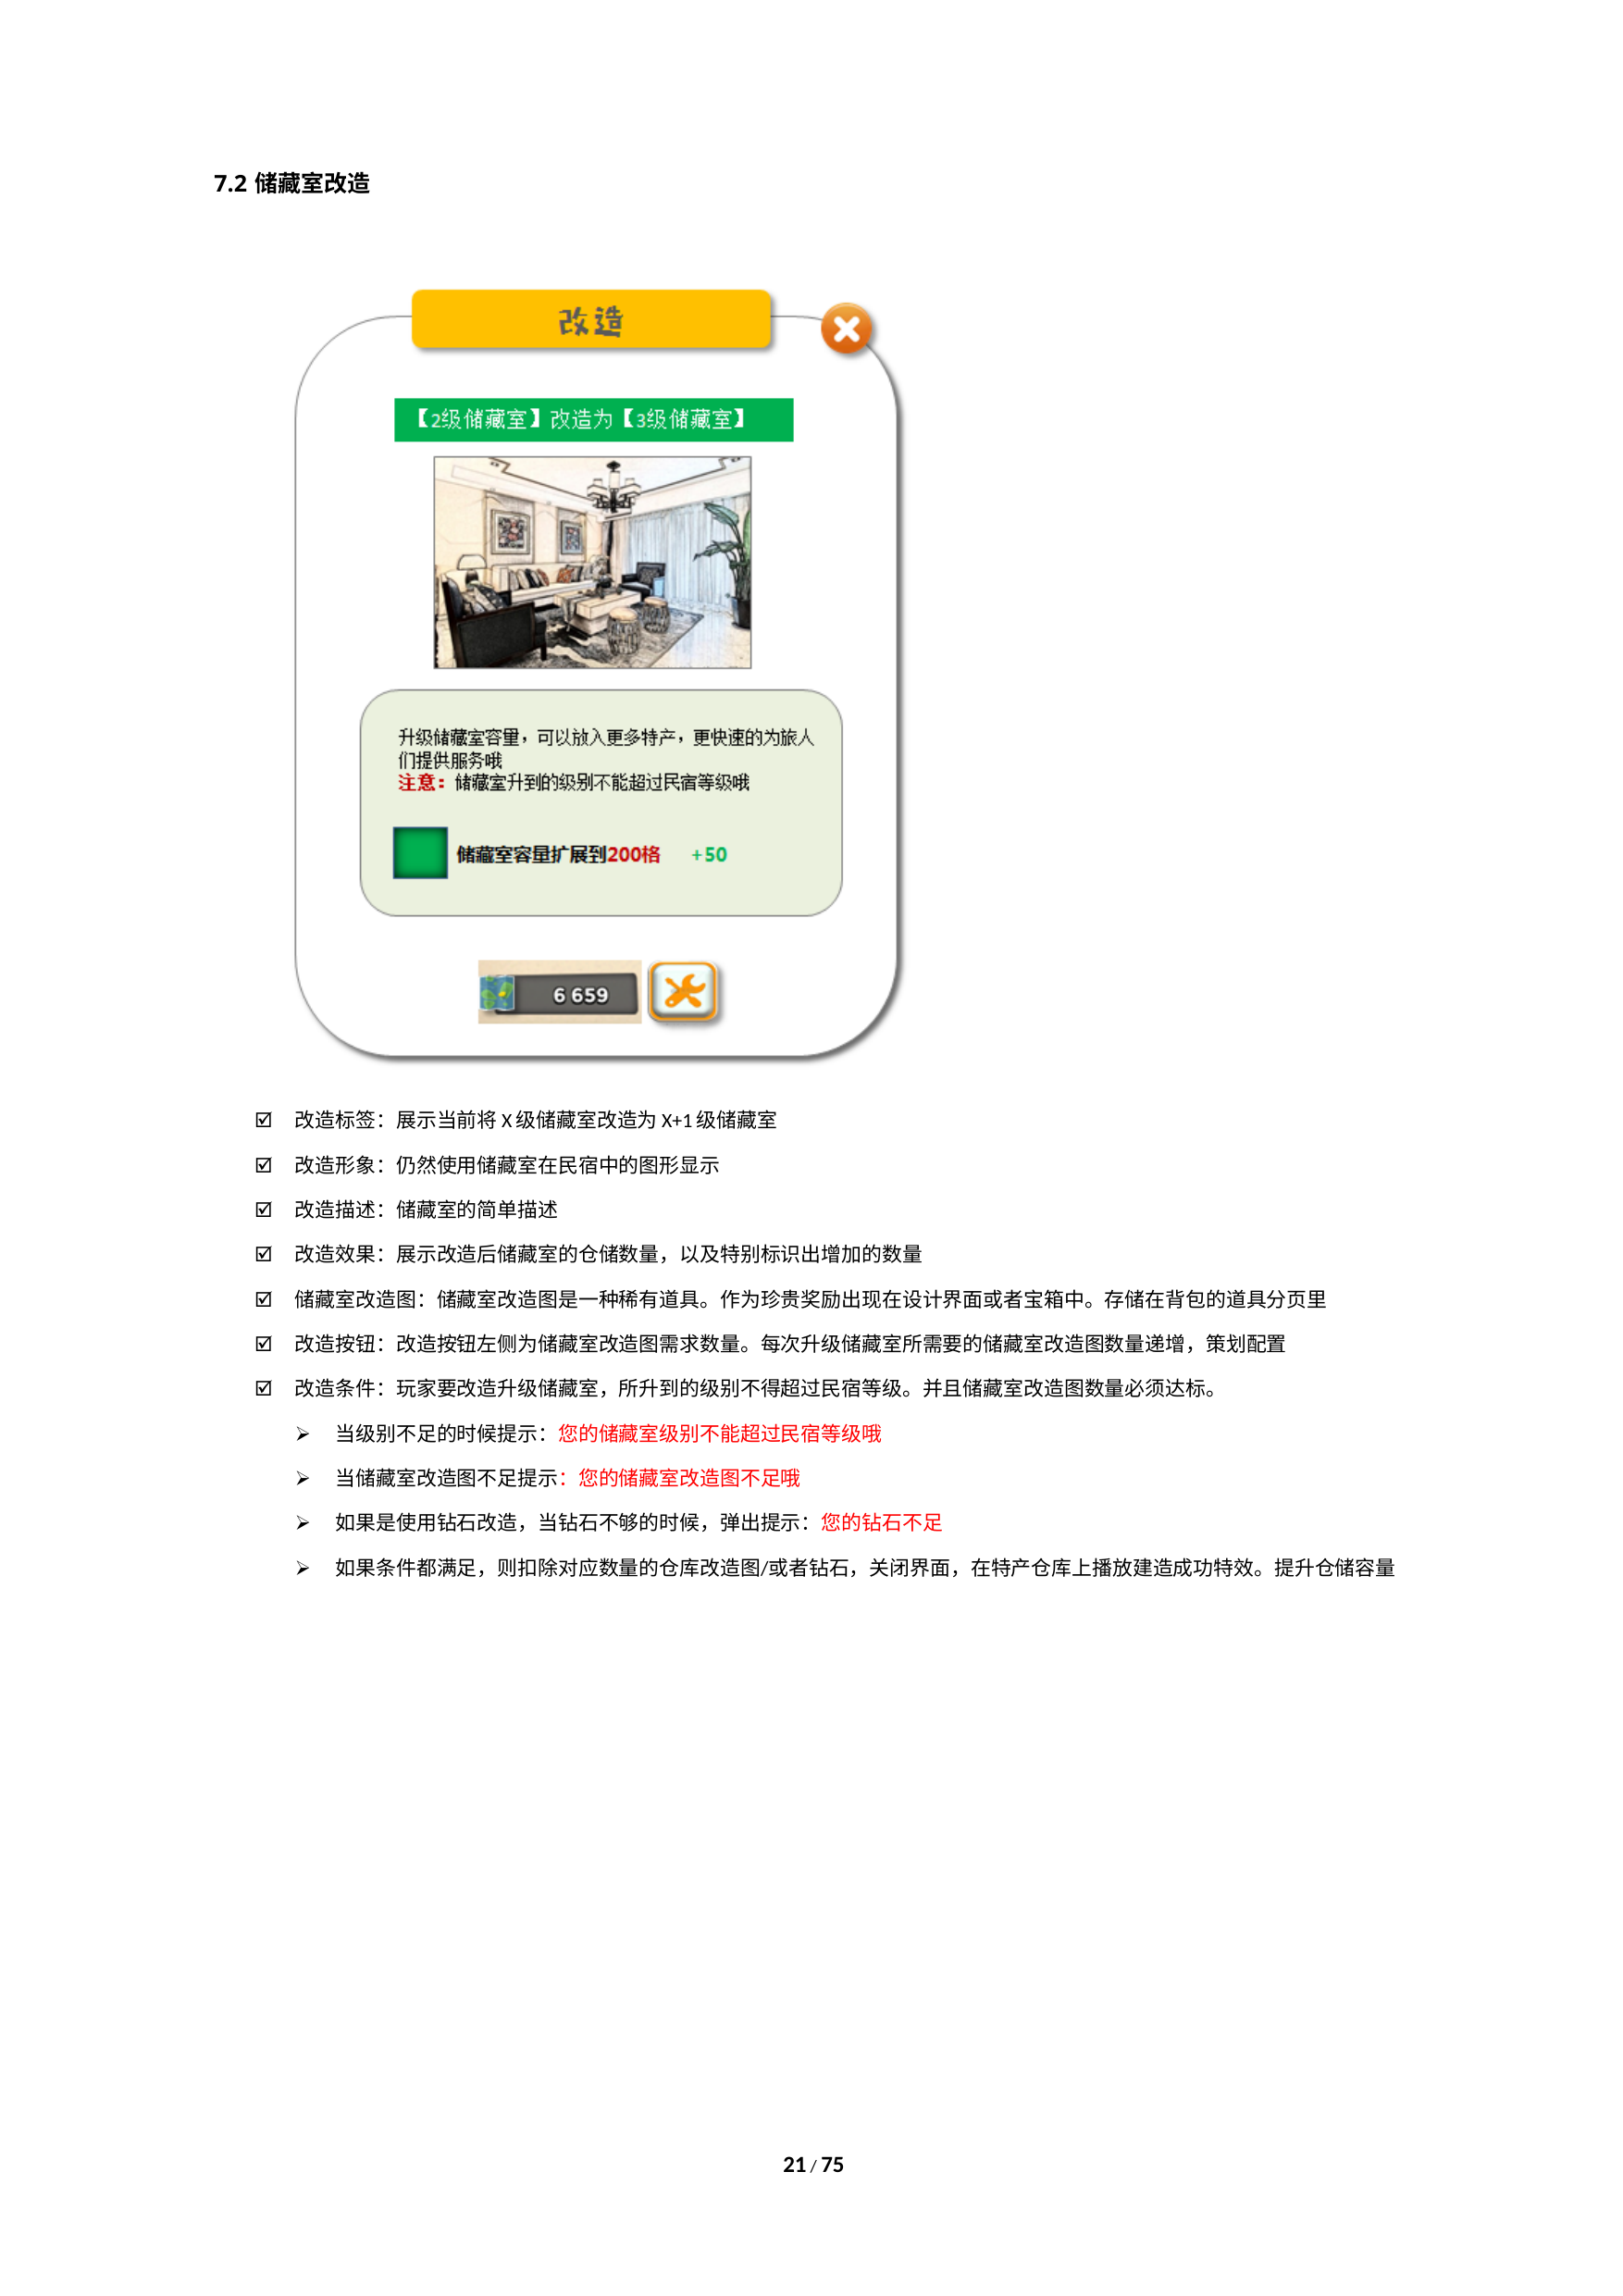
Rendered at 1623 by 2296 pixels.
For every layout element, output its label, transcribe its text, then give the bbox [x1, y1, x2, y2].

list 改造按钮：改造按钮左侧为储藏室改造图需求数量。每次升级储藏室所需要的储藏室改造图数量递增，策划配置 [254, 1327, 1449, 1358]
list 储藏室改造图：储藏室改造图是一种稀有道具。作为珍贵奖励出现在设计界面或者宝箱中。存储在背包的道具分页里 [254, 1283, 1449, 1313]
list 如果条件都满足，则扣除对应数量的仓库改造图/或者钻石，关闭界面，在特产仓库上播放建造成功特效。提升仓储容量 [295, 1551, 1449, 1582]
picture [254, 261, 943, 1102]
subtitle 储藏室改造 [214, 152, 1449, 212]
list 改造效果：展示改造后储藏室的仓储数量，以及特别标识出增加的数量 [254, 1238, 1449, 1268]
list 如果是使用钻石改造，当钻石不够的时候，弹出提示：您的钻石不足 [295, 1507, 1449, 1536]
list 改造描述：储藏室的简单描述 [254, 1193, 1449, 1223]
list 改造条件：玩家要改造升级储藏室，所升到的级别不得超过民宿等级。并且储藏室改造图数量必须达标。 [254, 1372, 1449, 1402]
list 当储藏室改造图不足提示：您的储藏室改造图不足哦 [295, 1461, 1449, 1492]
list 改造标签：展示当前将X级储藏室改造为X+1级储藏室 [254, 1104, 1449, 1134]
list 改造形象：仍然使用储藏室在民宿中的图形显示 [254, 1148, 1449, 1179]
list 当级别不足的时候提示：您的储藏室级别不能超过民宿等级哦 [295, 1417, 1449, 1447]
